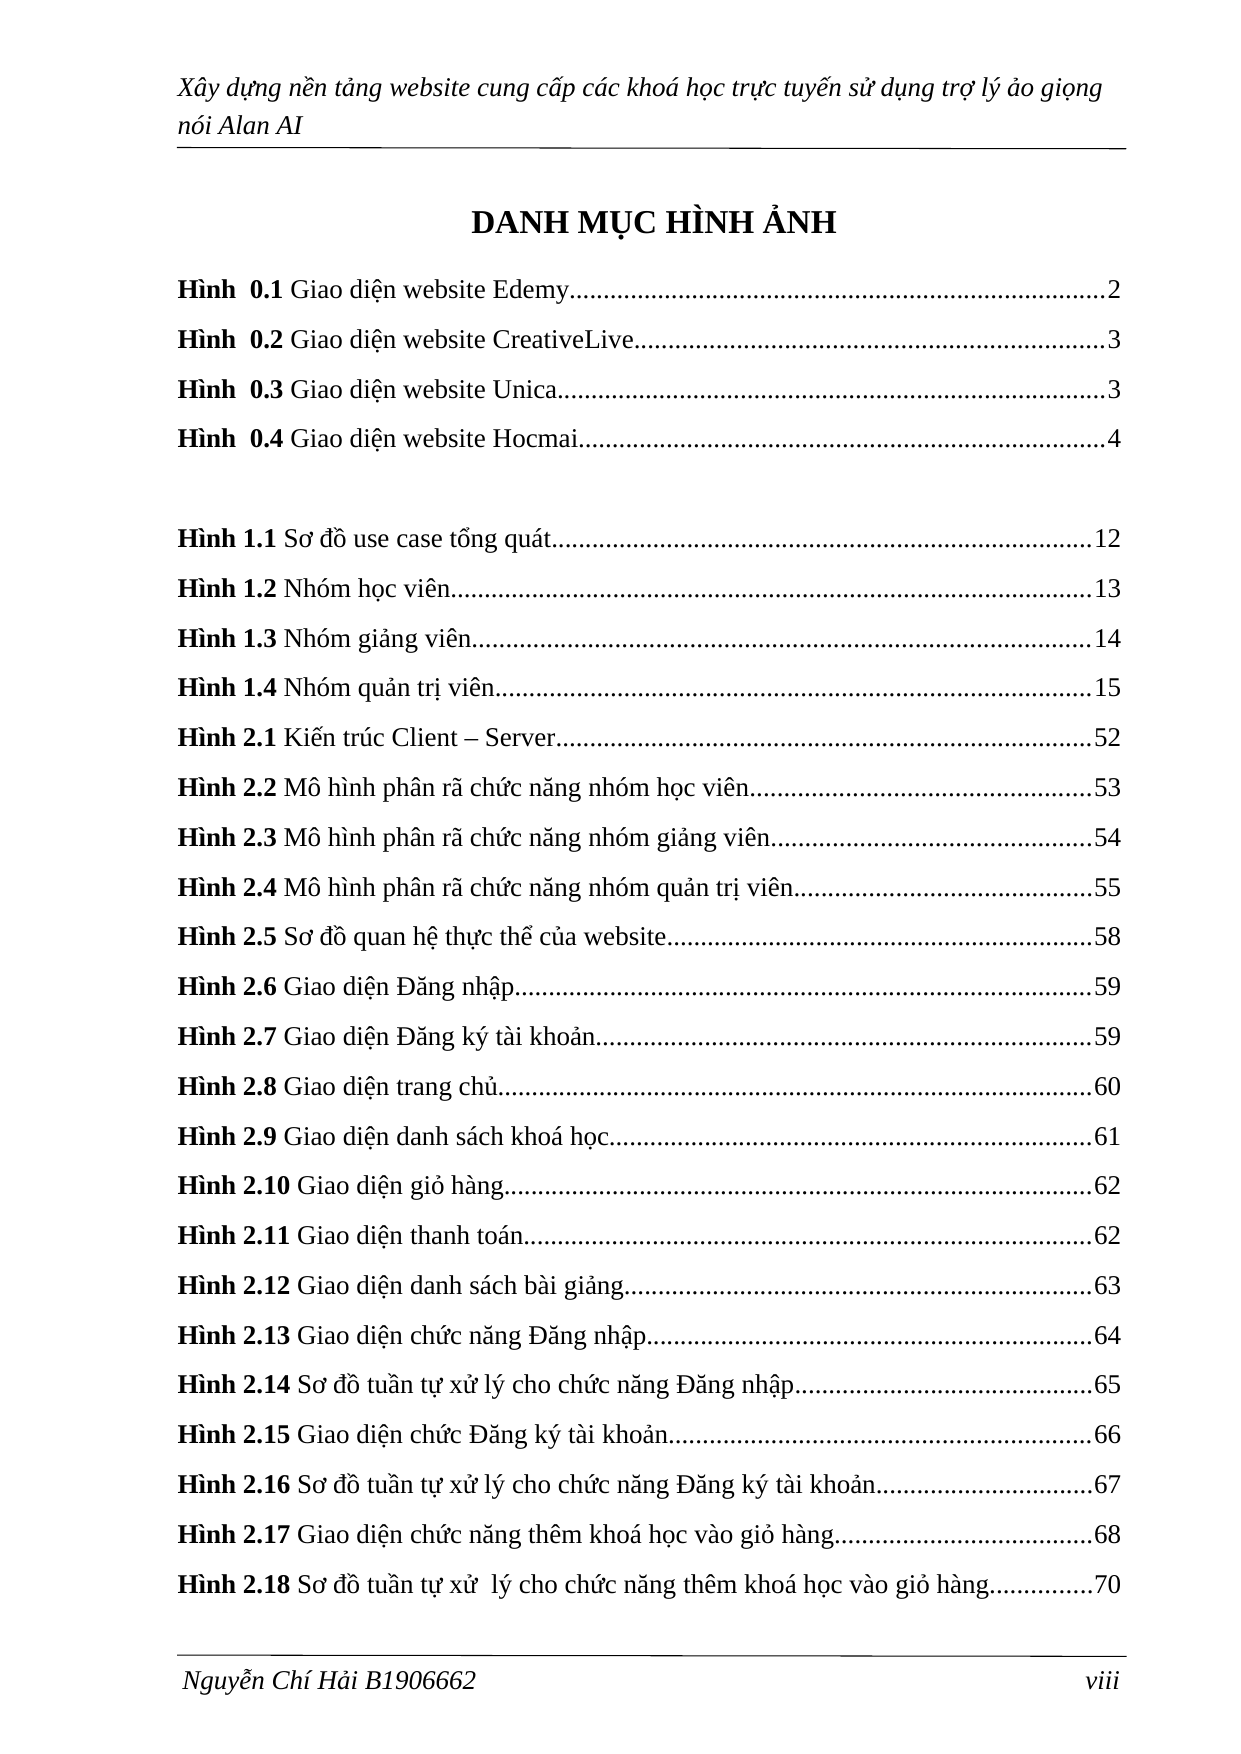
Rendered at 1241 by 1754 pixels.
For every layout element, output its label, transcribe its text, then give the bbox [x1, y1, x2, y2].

text Hình 2.4 Mô hình phân rã chức năng nhóm quản trị viên 55 [177, 871, 1122, 902]
text Hình 2.9 Giao diện danh sách khoá học 61 [177, 1120, 1122, 1151]
text Hình 0.3 Giao diện website Unica 3 [177, 373, 1122, 404]
text Hình 0.2 Giao diện website CreativeLive 3 [177, 323, 1122, 354]
text Hình 1.2 Nhóm học viên 13 [177, 572, 1122, 603]
text Hình 0.1 Giao diện website Edemy 2 [177, 273, 1122, 304]
text Hình 0.4 Giao diện website Hocmai 4 [177, 423, 1122, 454]
text Hình 2.8 Giao diện trang chủ 60 [177, 1070, 1122, 1101]
text Hình 2.10 Giao diện giỏ hàng 62 [177, 1169, 1122, 1201]
text Hình 1.1 Sơ đồ use case tổng quát 12 [177, 522, 1122, 553]
text Hình 2.14 Sơ đồ tuần tự xử lý cho chức năng Đăng nhập 65 [177, 1369, 1122, 1400]
text Hình 2.7 Giao diện Đăng ký tài khoản 59 [177, 1020, 1122, 1051]
text Hình 2.13 Giao diện chức năng Đăng nhập 64 [177, 1319, 1122, 1350]
text Hình 1.3 Nhóm giảng viên 14 [177, 622, 1122, 653]
text Hình 2.2 Mô hình phân rã chức năng nhóm học viên 53 [177, 771, 1122, 802]
subtitle DANH MỤC HÌNH ẢNH [177, 202, 1122, 241]
text Hình 2.12 Giao diện danh sách bài giảng 63 [177, 1269, 1122, 1300]
text Hình 2.6 Giao diện Đăng nhập 59 [177, 970, 1122, 1001]
text Hình 2.15 Giao diện chức Đăng ký tài khoản 66 [177, 1418, 1122, 1449]
text Hình 2.16 Sơ đồ tuần tự xử lý cho chức năng Đăng ký tài khoản 67 [177, 1468, 1122, 1499]
text Hình 2.17 Giao diện chức năng thêm khoá học vào giỏ hàng 68 [177, 1518, 1122, 1549]
text Hình 2.1 Kiến trúc Client – Server 52 [177, 721, 1122, 752]
text Hình 2.11 Giao diện thanh toán 62 [177, 1219, 1122, 1250]
text Hình 2.3 Mô hình phân rã chức năng nhóm giảng viên 54 [177, 821, 1122, 852]
text Hình 2.5 Sơ đồ quan hệ thực thể của website 58 [177, 921, 1122, 952]
text Hình 1.4 Nhóm quản trị viên 15 [177, 672, 1122, 703]
text Hình 2.18 Sơ đồ tuần tự xử lý cho chức năng thêm khoá học vào giỏ hàng 70 [177, 1568, 1122, 1599]
